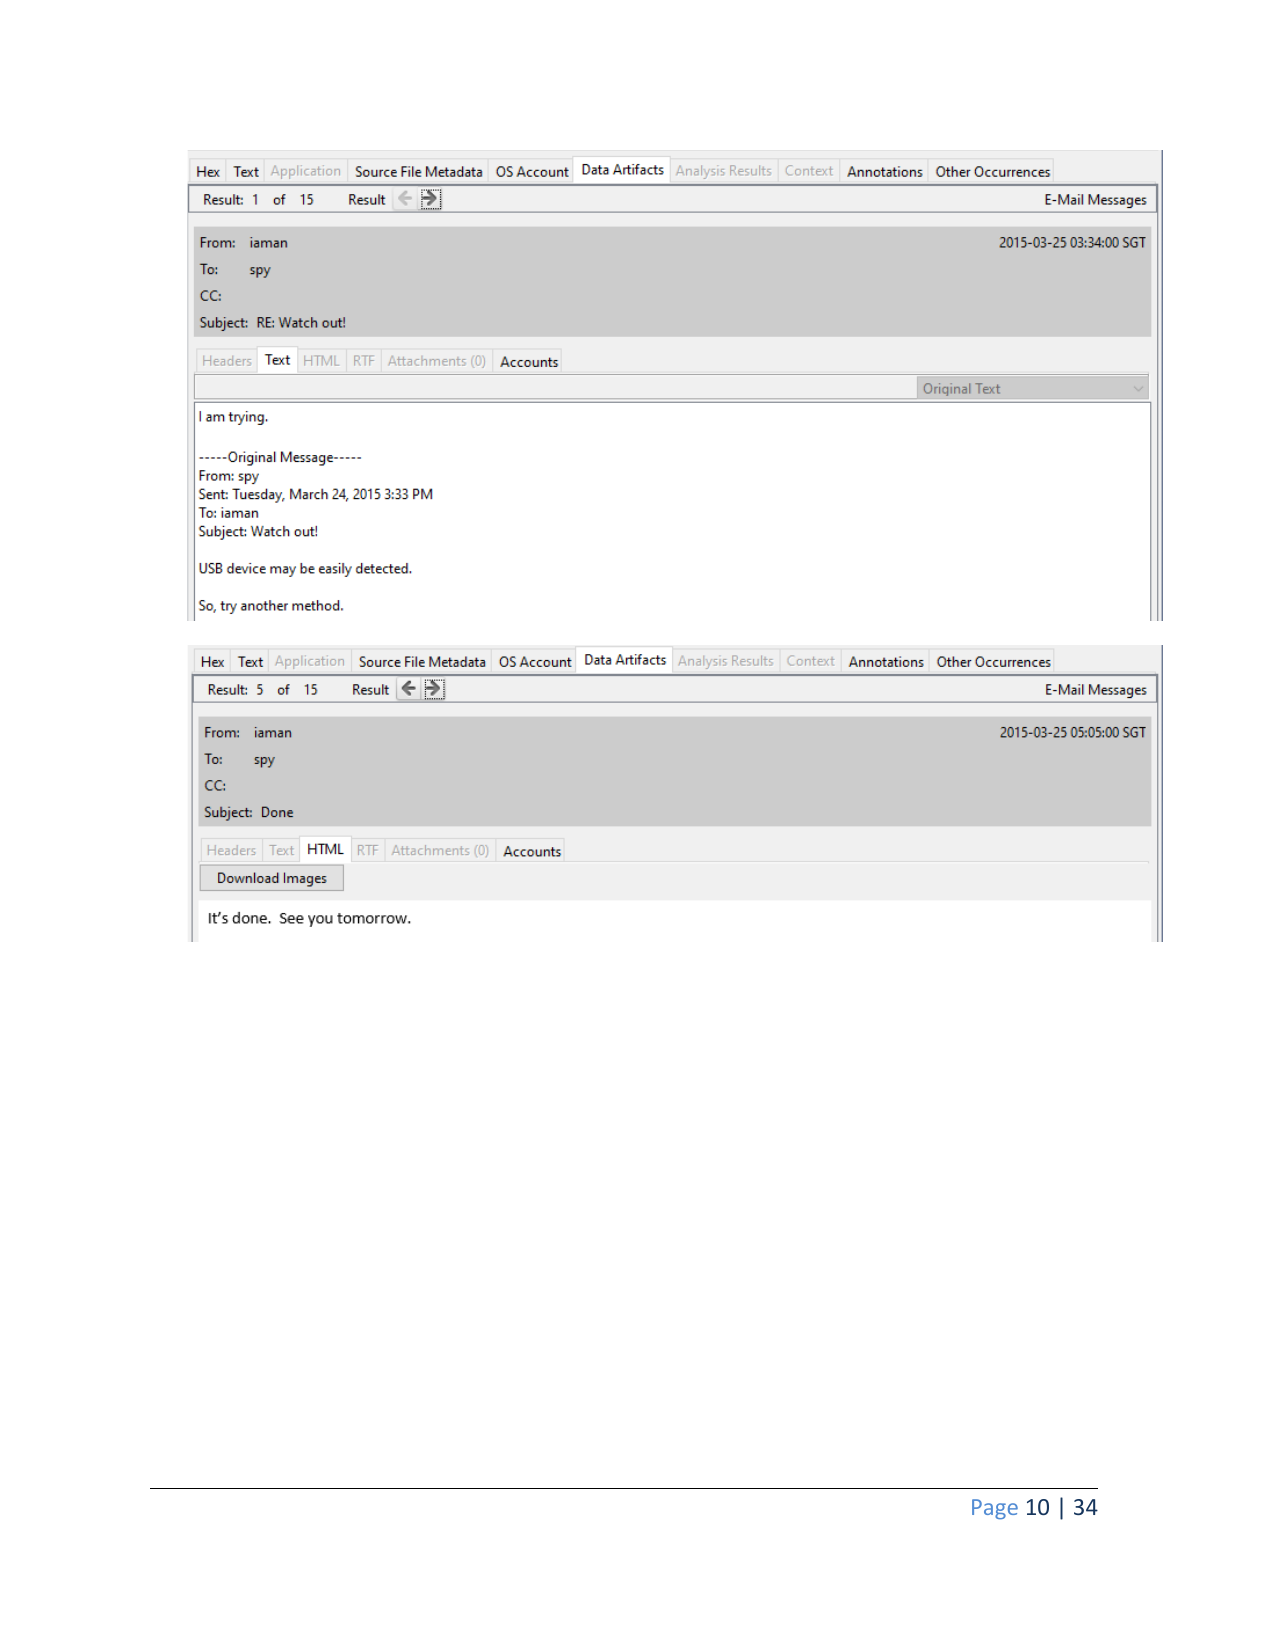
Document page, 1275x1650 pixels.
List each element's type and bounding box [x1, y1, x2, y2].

picture [187, 645, 1163, 942]
picture [187, 150, 1163, 621]
